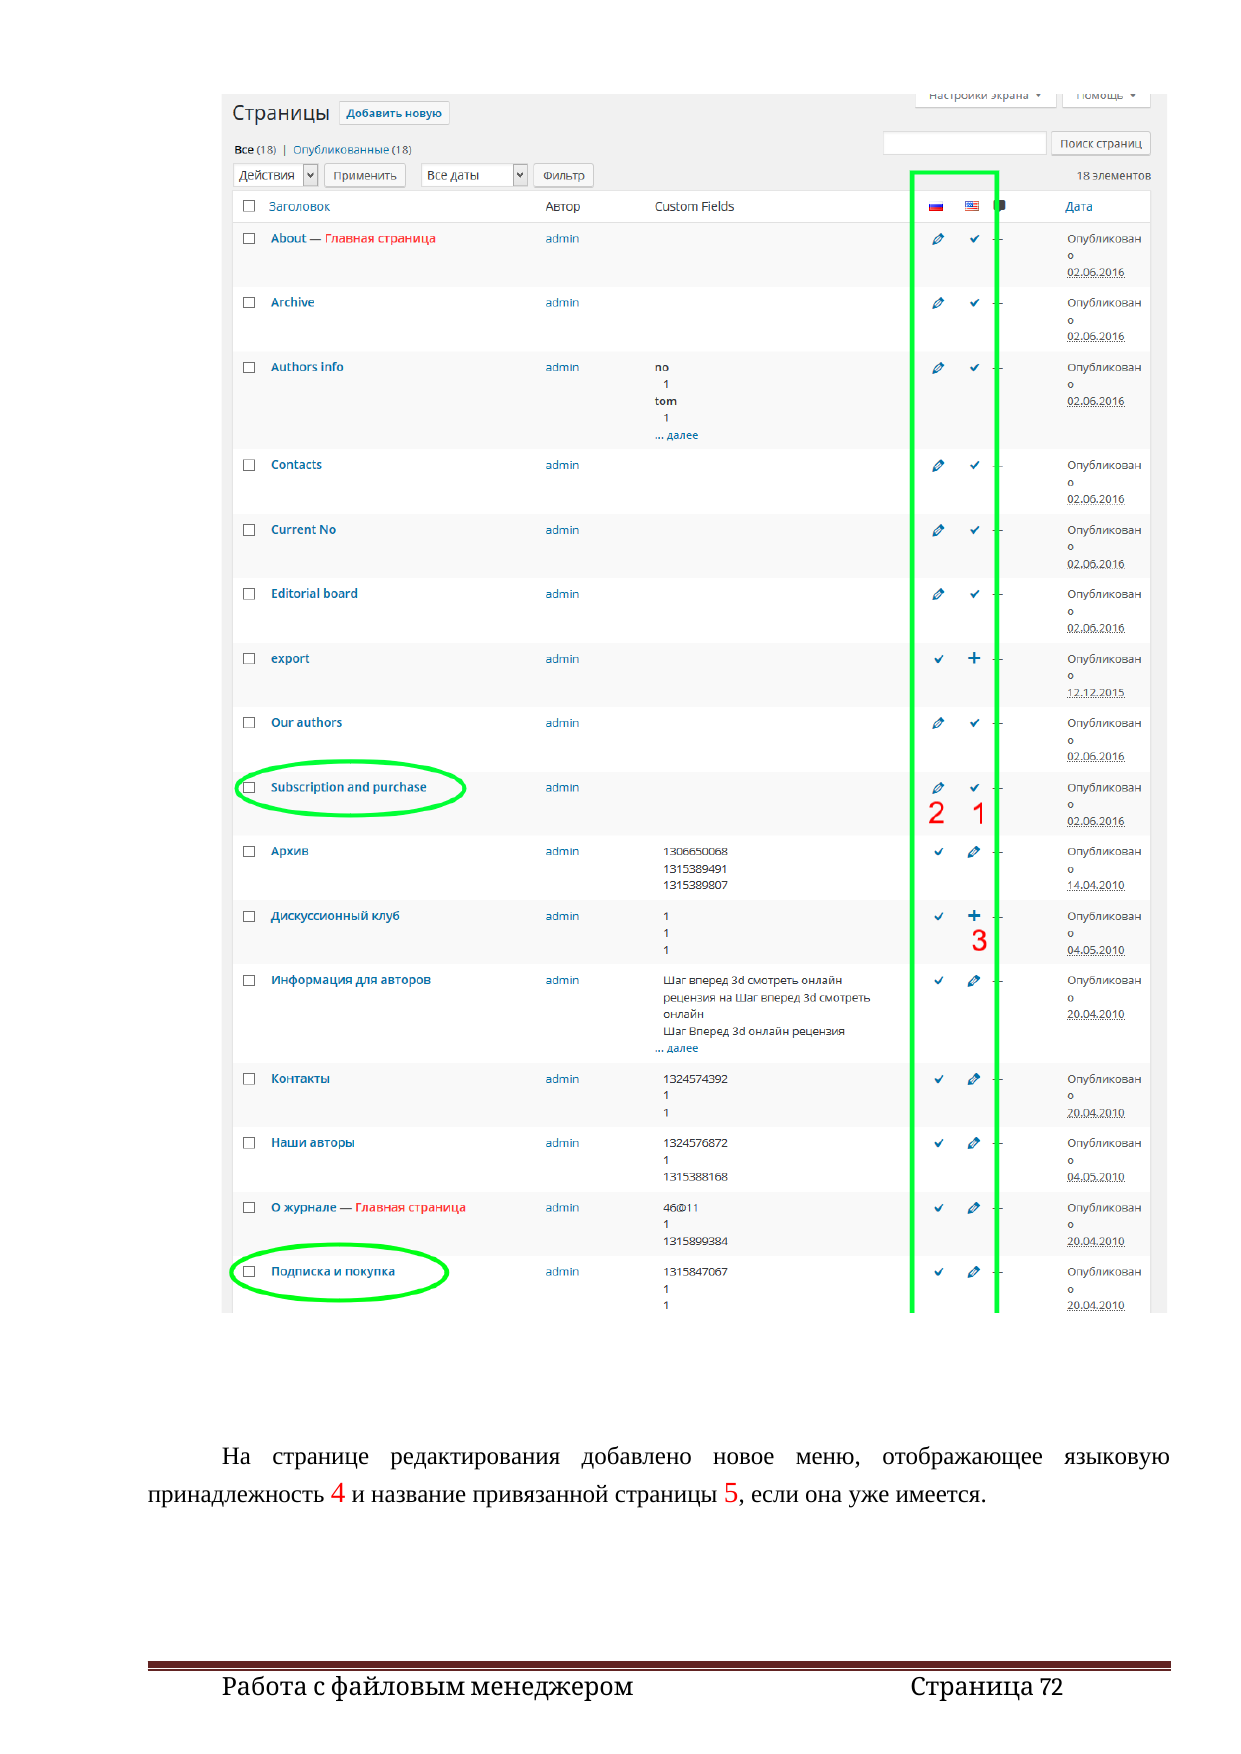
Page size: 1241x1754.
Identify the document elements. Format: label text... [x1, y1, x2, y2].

text На странице редактирования добавлено новое меню, отображающее языковую принадлежность 4 и название привязанной страницы 5, если она уже имеется. [148, 1441, 1171, 1508]
picture [221, 94, 1168, 1313]
